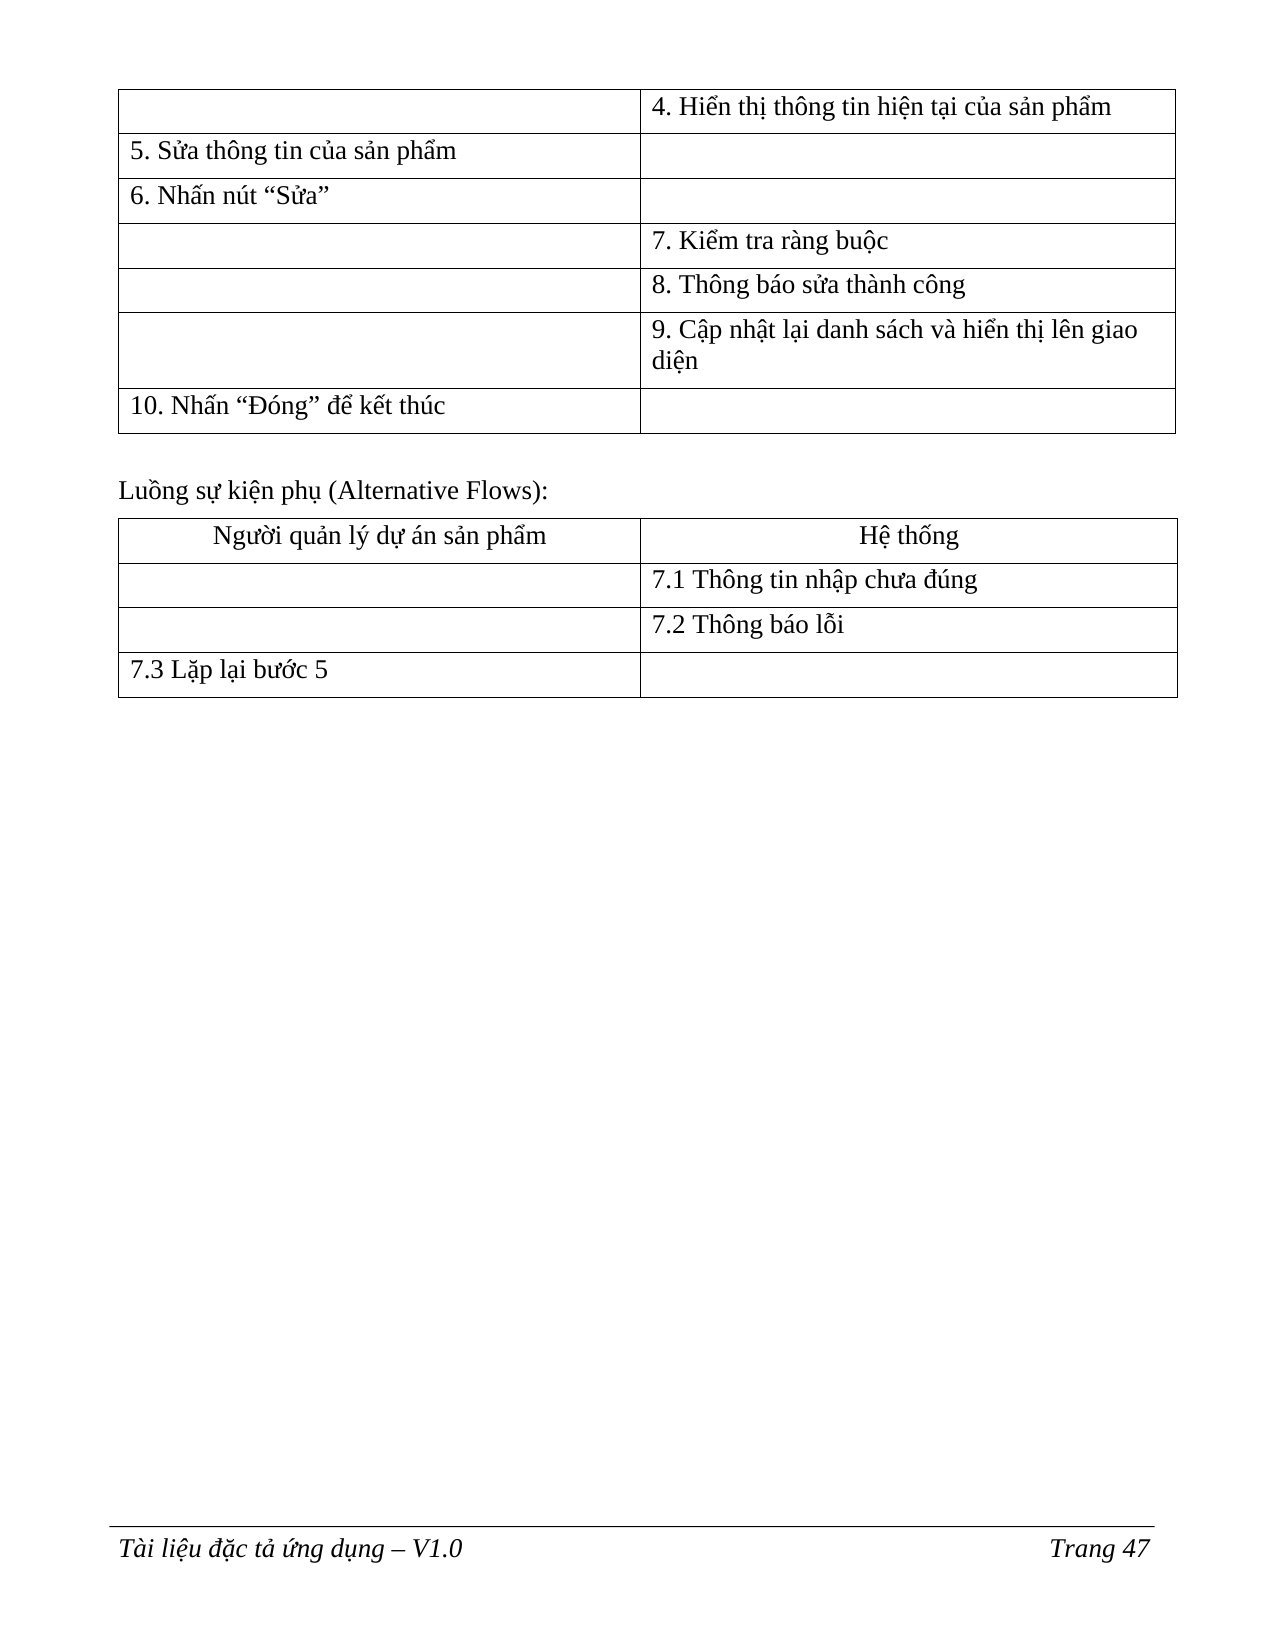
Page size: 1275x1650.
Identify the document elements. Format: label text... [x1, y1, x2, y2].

table_cell 6. Nhấn nút “Sửa” [119, 179, 640, 223]
table_header Người quản lý dự án sản phẩm [119, 519, 640, 562]
text Luồng sự kiện phụ (Alternative Flows): [118, 474, 1186, 505]
table_cell [641, 179, 1175, 223]
table_cell 9. Cập nhật lại danh sách và hiển thị lên giao diện [641, 313, 1175, 388]
table_cell 4. Hiển thị thông tin hiện tại của sản phẩm [641, 90, 1175, 133]
table_cell [641, 389, 1175, 433]
table_header Hệ thống [641, 519, 1177, 562]
table_cell 7.2 Thông báo lỗi [641, 608, 1177, 652]
table_cell [119, 313, 640, 388]
table_cell 10. Nhấn “Đóng” để kết thúc [119, 389, 640, 433]
table_cell 7.3 Lặp lại bước 5 [119, 653, 640, 697]
table_cell [119, 90, 640, 133]
table_cell [119, 269, 640, 312]
table_cell 7. Kiểm tra ràng buộc [641, 224, 1175, 267]
table_cell 8. Thông báo sửa thành công [641, 269, 1175, 312]
table_cell 5. Sửa thông tin của sản phẩm [119, 134, 640, 178]
table_cell [641, 653, 1177, 697]
table_cell 7.1 Thông tin nhập chưa đúng [641, 564, 1177, 607]
table_cell [119, 224, 640, 267]
table_cell [119, 564, 640, 607]
table_cell [119, 608, 640, 652]
table_cell [641, 134, 1175, 178]
